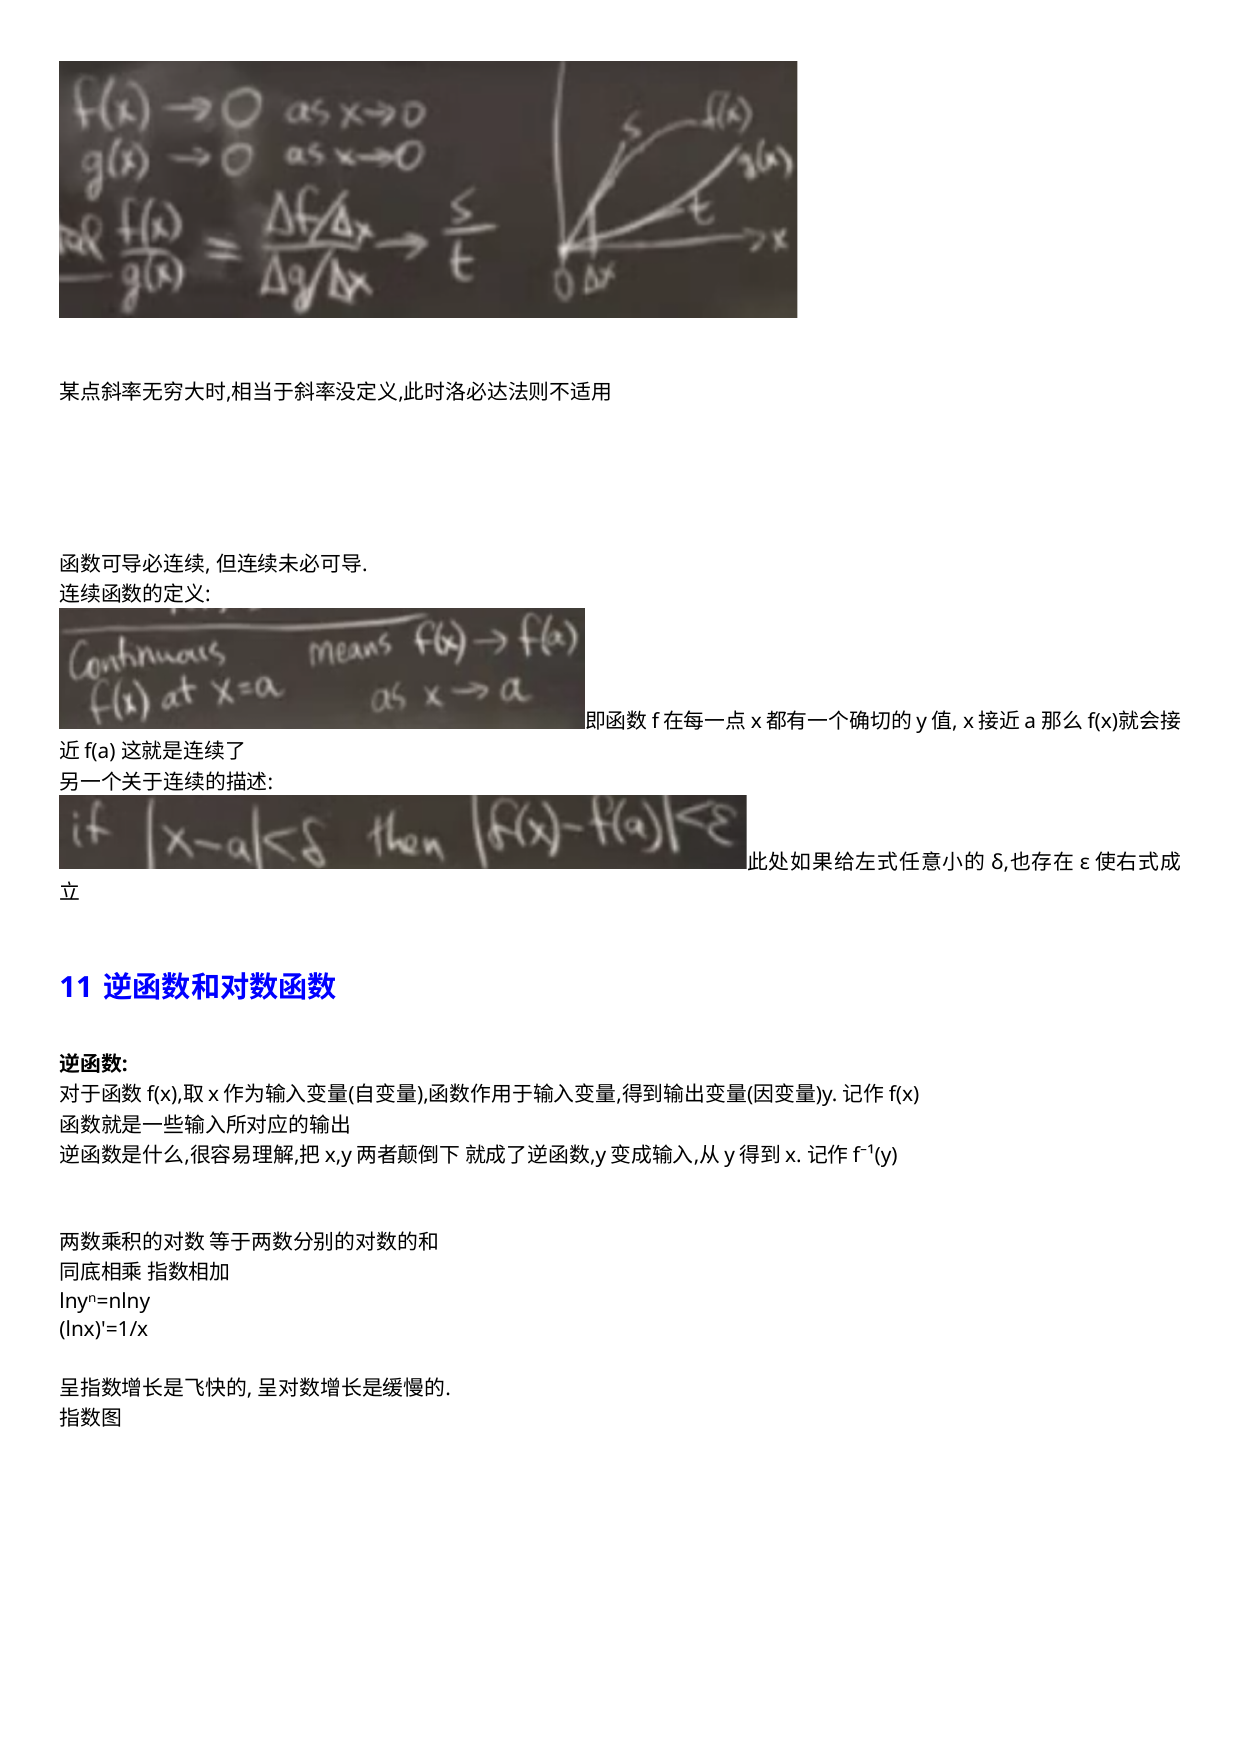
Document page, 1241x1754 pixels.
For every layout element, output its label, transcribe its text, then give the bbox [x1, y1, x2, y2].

picture [59, 61, 798, 318]
text 呈指数增长是飞快的, 呈对数增长是缓慢的. [59, 1371, 1181, 1401]
text 两数乘积的对数 等于两数分别的对数的和 [59, 1225, 1181, 1256]
text 逆函数和对数函数 [59, 962, 1181, 1006]
text 对于函数f(x),取x作为输入变量(自变量),函数作用于输入变量,得到输出变量(因变量)y. 记作f(x) [59, 1078, 1181, 1108]
text 指数图 [59, 1401, 1181, 1432]
text 逆函数是什么,很容易理解,把x,y两者颠倒下 就成了逆函数,y变成输入,从y得到x. 记作f⁻¹(y) [59, 1138, 1181, 1168]
picture [59, 795, 747, 869]
picture [59, 608, 585, 729]
text lnyⁿ=nlny [59, 1286, 1181, 1314]
text 逆函数: [59, 1047, 1181, 1078]
text 函数就是一些输入所对应的输出 [59, 1108, 1181, 1138]
text 另一个关于连续的描述: [59, 765, 1181, 795]
text (lnx)'=1/x [59, 1314, 1181, 1343]
text 函数可导必连续, 但连续未必可导. [59, 547, 1181, 578]
text 连续函数的定义: [59, 578, 1181, 608]
text 同底相乘 指数相加 [59, 1256, 1181, 1286]
text 某点斜率无穷大时,相当于斜率没定义,此时洛必达法则不适用 [59, 375, 1181, 405]
